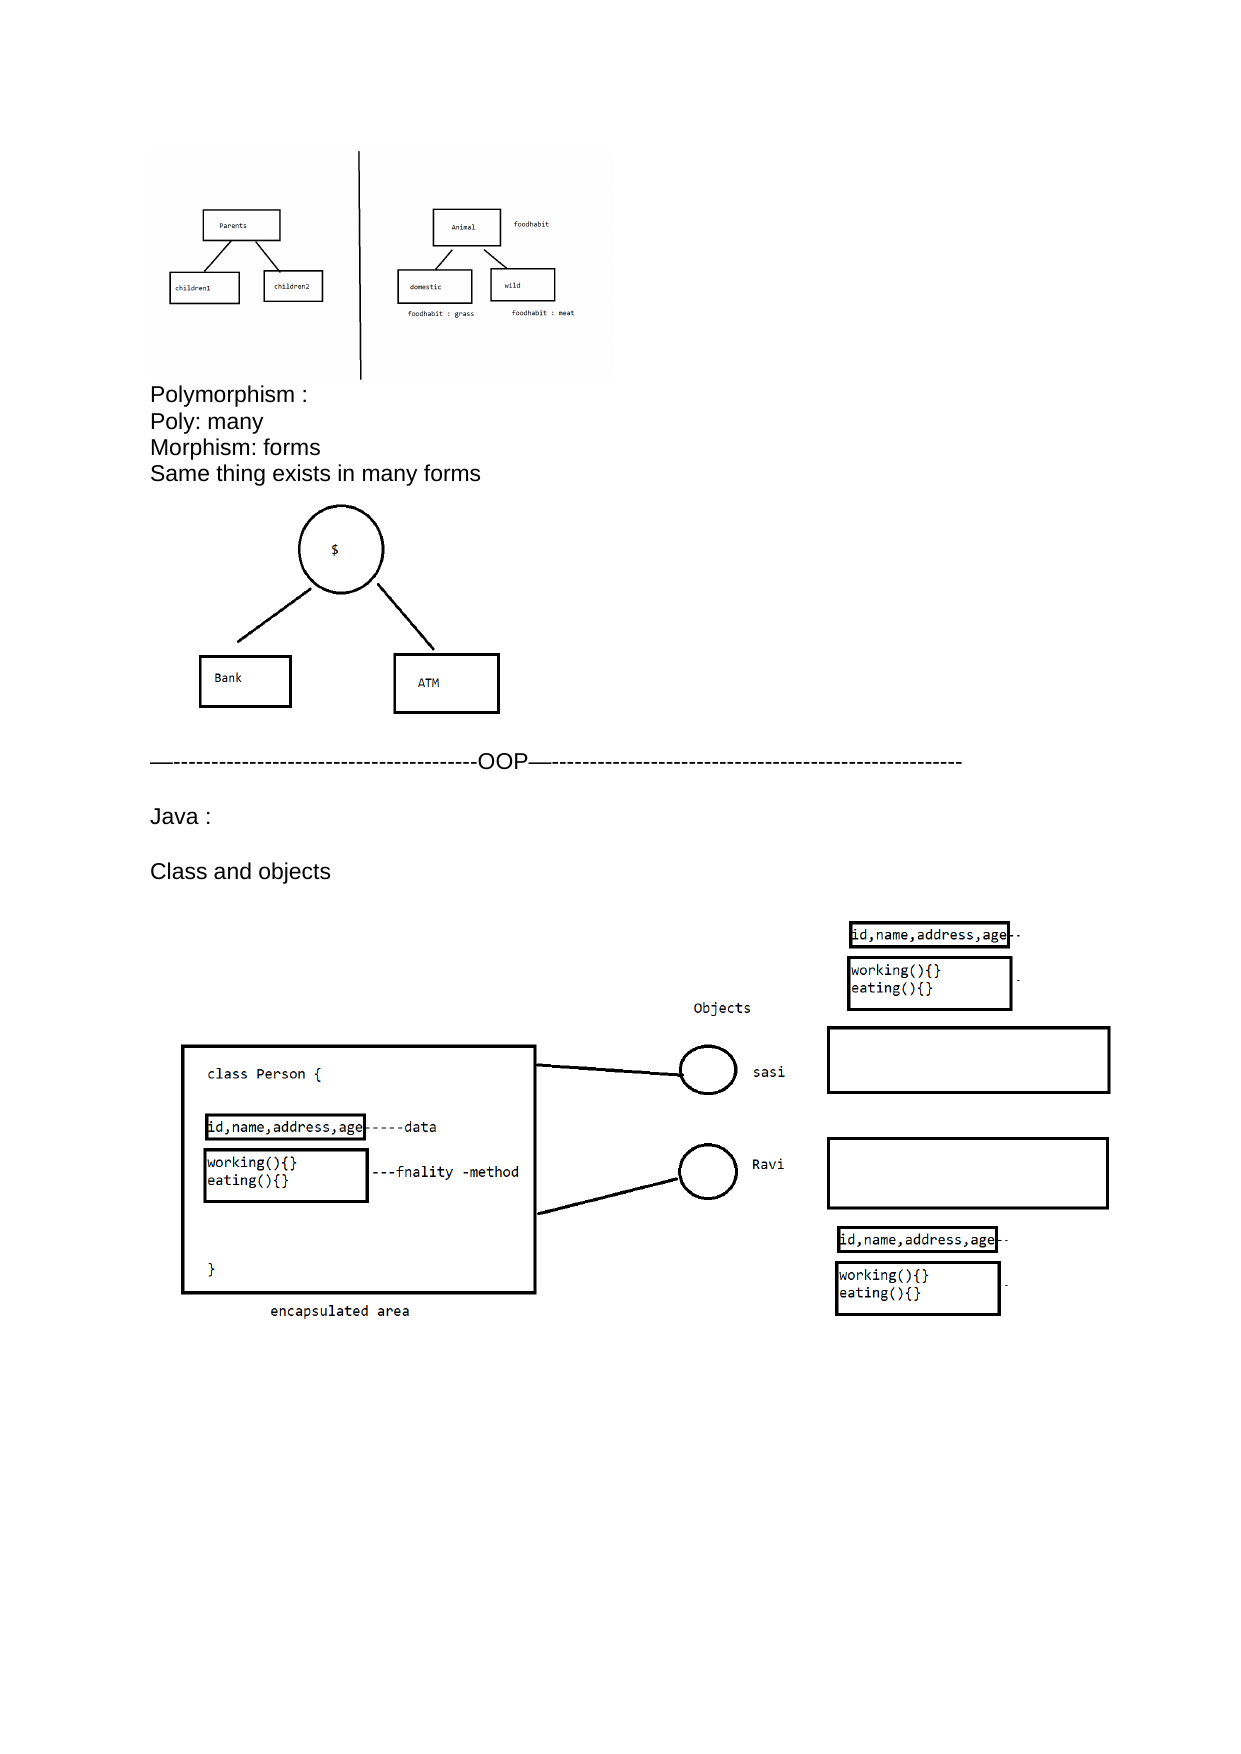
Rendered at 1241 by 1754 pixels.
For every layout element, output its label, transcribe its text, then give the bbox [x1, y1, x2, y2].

picture [150, 486, 530, 748]
text Class and objects [150, 858, 1090, 884]
picture [150, 912, 1125, 1351]
text —----------------------------------------OOP—------------------------------------------------------ [150, 748, 1090, 774]
text Morphism: forms [150, 434, 1090, 460]
text Java : [150, 803, 1090, 829]
picture [150, 150, 614, 382]
text Same thing exists in many forms [150, 460, 1090, 487]
text Poly: many [150, 408, 1090, 434]
text Polymorphism : [150, 381, 1090, 408]
